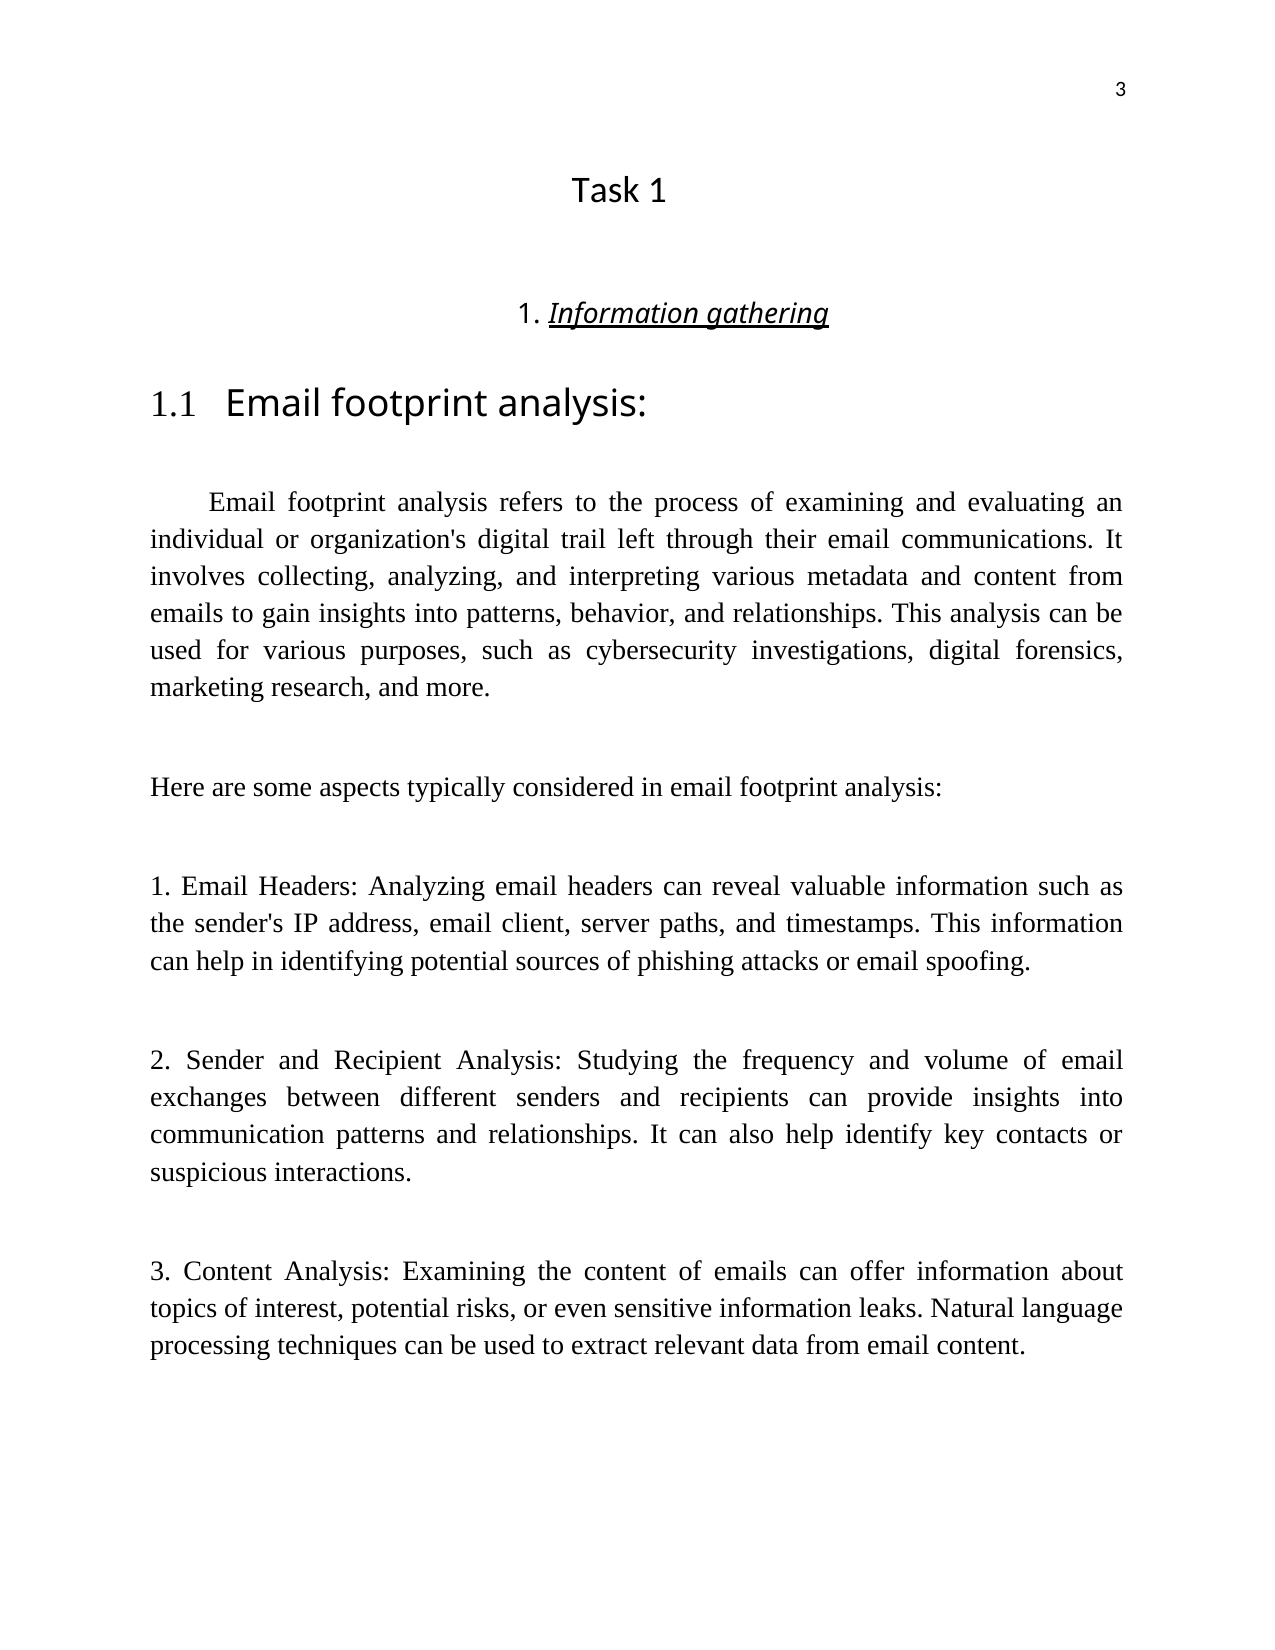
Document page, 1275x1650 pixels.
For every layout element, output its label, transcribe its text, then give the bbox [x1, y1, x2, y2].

text 1.1 Email footprint analysis: [150, 376, 1125, 427]
title Task 1 [225, 166, 1125, 212]
subtitle 1. Information gathering [225, 293, 1125, 331]
text 2. Sender and Recipient Analysis: Studying the frequency and volume of email exchanges between different senders and recipients can provide insights into communication patterns and relationships. It can also help identify key contacts or suspicious interactions. [150, 1043, 1125, 1187]
text 3. Content Analysis: Examining the content of emails can offer information about topics of interest, potential risks, or even sensitive information leaks. Natural language processing techniques can be used to extract relevant data from email content. [150, 1254, 1125, 1361]
text Here are some aspects typically considered in email footprint analysis: [150, 770, 1125, 802]
text 1. Email Headers: Analyzing email headers can reveal valuable information such as the sender's IP address, email client, server paths, and timestamps. This information can help in identifying potential sources of phishing attacks or email spoofing. [150, 869, 1125, 976]
text Email footprint analysis refers to the process of examining and evaluating an individual or organization's digital trail left through their email communications. It involves collecting, analyzing, and interpreting various metadata and content from emails to gain insights into patterns, behavior, and relationships. This analysis can be used for various purposes, such as cybersecurity investigations, digital forensics, marketing research, and more. [150, 484, 1125, 703]
